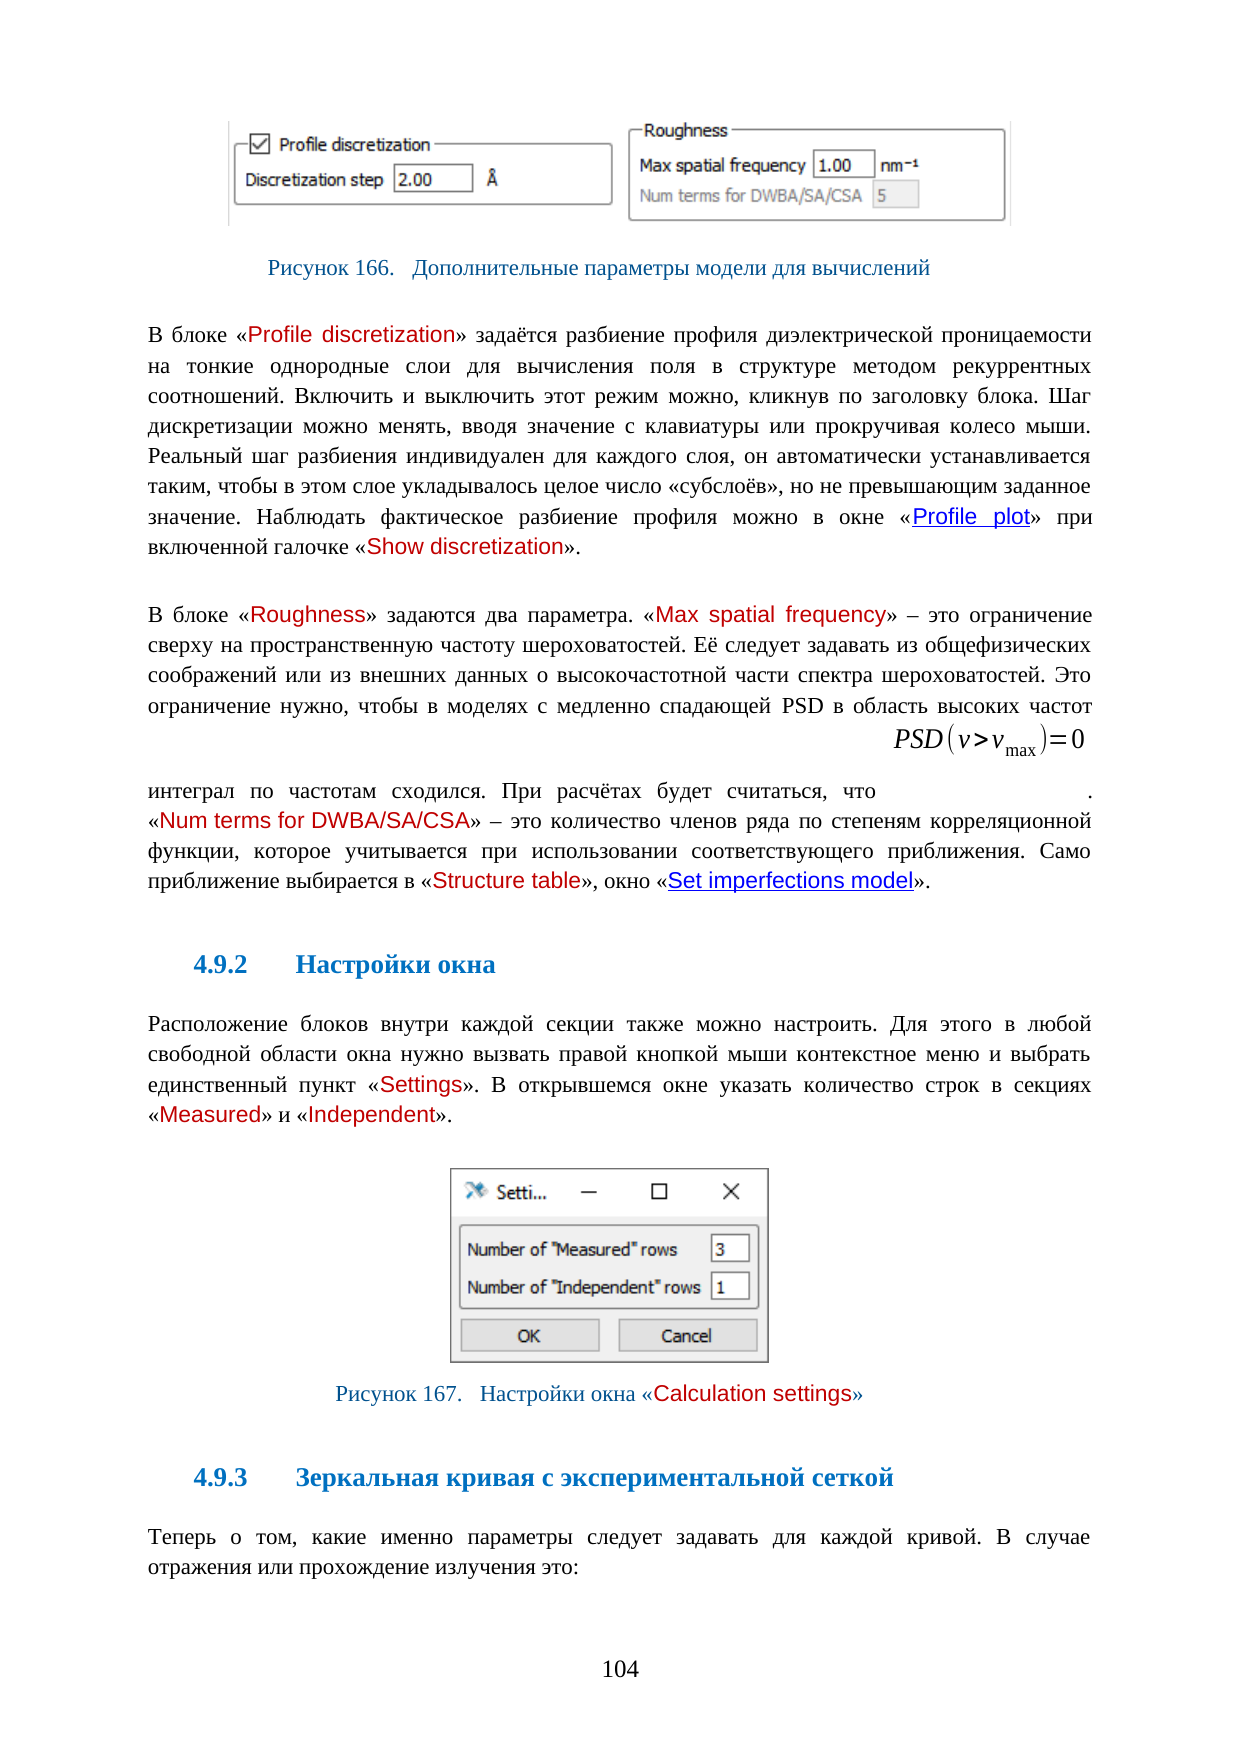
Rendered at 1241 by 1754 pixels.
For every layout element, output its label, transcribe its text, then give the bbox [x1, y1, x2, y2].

subtitle Настройки окна [193, 948, 1093, 979]
text В блоке «Profile discretization» задаётся разбиение профиля диэлектрической проницаемости на тонкие однородные слои для вычисления поля в структуре методом рекуррентных соотношений. Включить и выключить этот режим можно, кликнув по заголовку блока. Шаг дискретизации можно менять, вводя значение с клавиатуры или прокручивая колесо мыши. Реальный шаг разбиения индивидуален для каждого слоя, он автоматически устанавливается таким, чтобы в этом слое укладывалось целое число «субслоёв», но не превышающим заданное значение. Наблюдать фактическое разбиение профиля можно в окне «Profile plot» при включенной галочке «Show discretization». [148, 321, 1093, 559]
text Теперь о том, какие именно параметры следует задавать для каждой кривой. В случае отражения или прохождение излучения это: [148, 1523, 1093, 1580]
text Расположение блоков внутри каждой секции также можно настроить. Для этого в любой свободной области окна нужно вызвать правой кнопкой мыши контекстное меню и выбрать единственный пункт «Settings». В открывшемся окне указать количество строк в секциях «Measured» и «Independent». [148, 1010, 1093, 1127]
subtitle Зеркальная кривая с экспериментальной сеткой [193, 1461, 1093, 1492]
picture [450, 1168, 769, 1363]
text В блоке «Roughness» задаются два параметра. «Max spatial frequency» – это ограничение сверху на пространственную частоту шероховатостей. Её следует задавать из общефизических соображений или из внешних данных о высокочастотной части спектра шероховатостей. Это ограничение нужно, чтобы в моделях с медленно спадающей PSD в область высоких частот интеграл по частотам сходился. При расчётах будет считаться, что . «Num terms for DWBA/SA/CSA» – это количество членов ряда по степеням корреляционной функции, которое учитывается при использовании соответствующего приближения. Само приближение выбирается в «Structure table», окно «Set imperfections model». [148, 601, 1093, 894]
picture [228, 121, 1012, 226]
